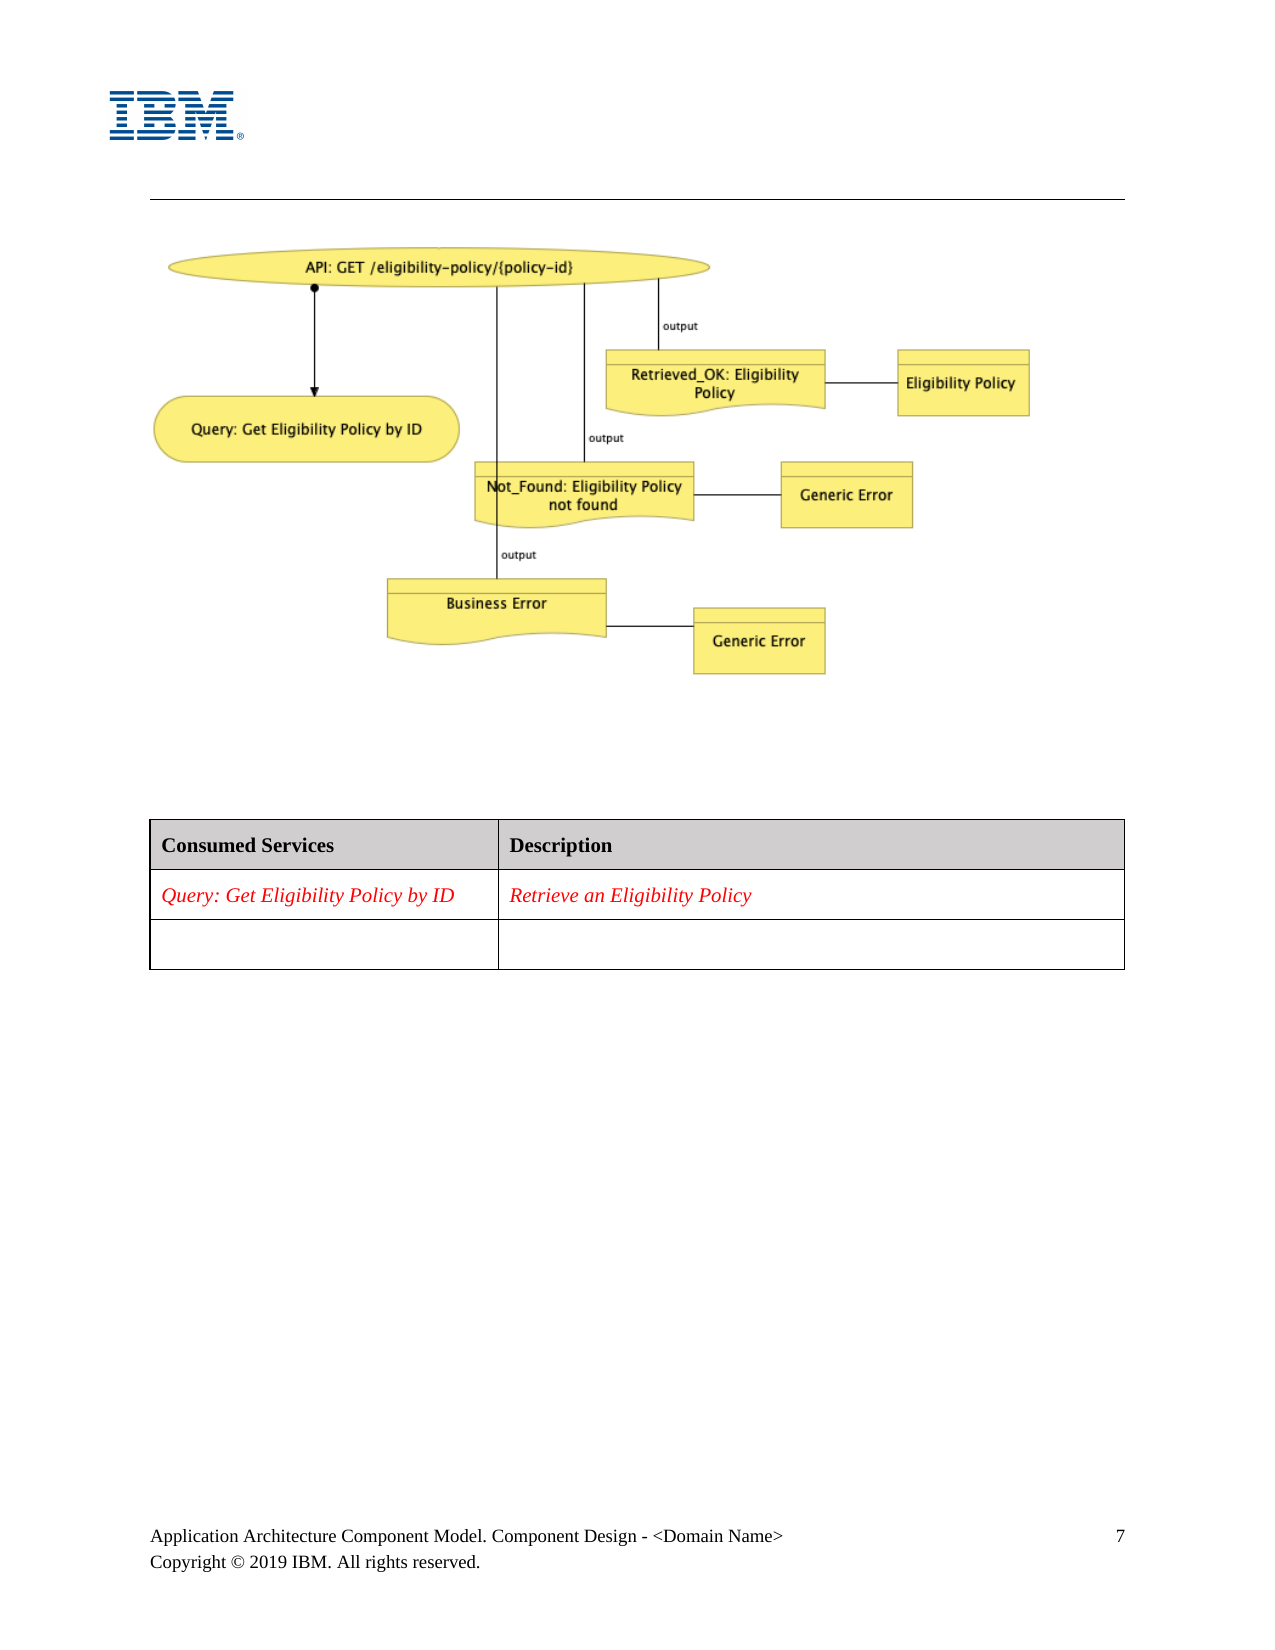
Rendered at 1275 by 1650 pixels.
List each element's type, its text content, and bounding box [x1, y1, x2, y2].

table_cell Retrieve an Eligibility Policy [499, 870, 1124, 919]
table_cell [151, 920, 498, 969]
table_cell Query: Get Eligibility Policy by ID [151, 870, 498, 919]
picture [150, 212, 1125, 683]
table_header Description [499, 820, 1124, 869]
picture [106, 87, 247, 144]
table_cell [499, 920, 1124, 969]
table_header Consumed Services [151, 820, 498, 869]
